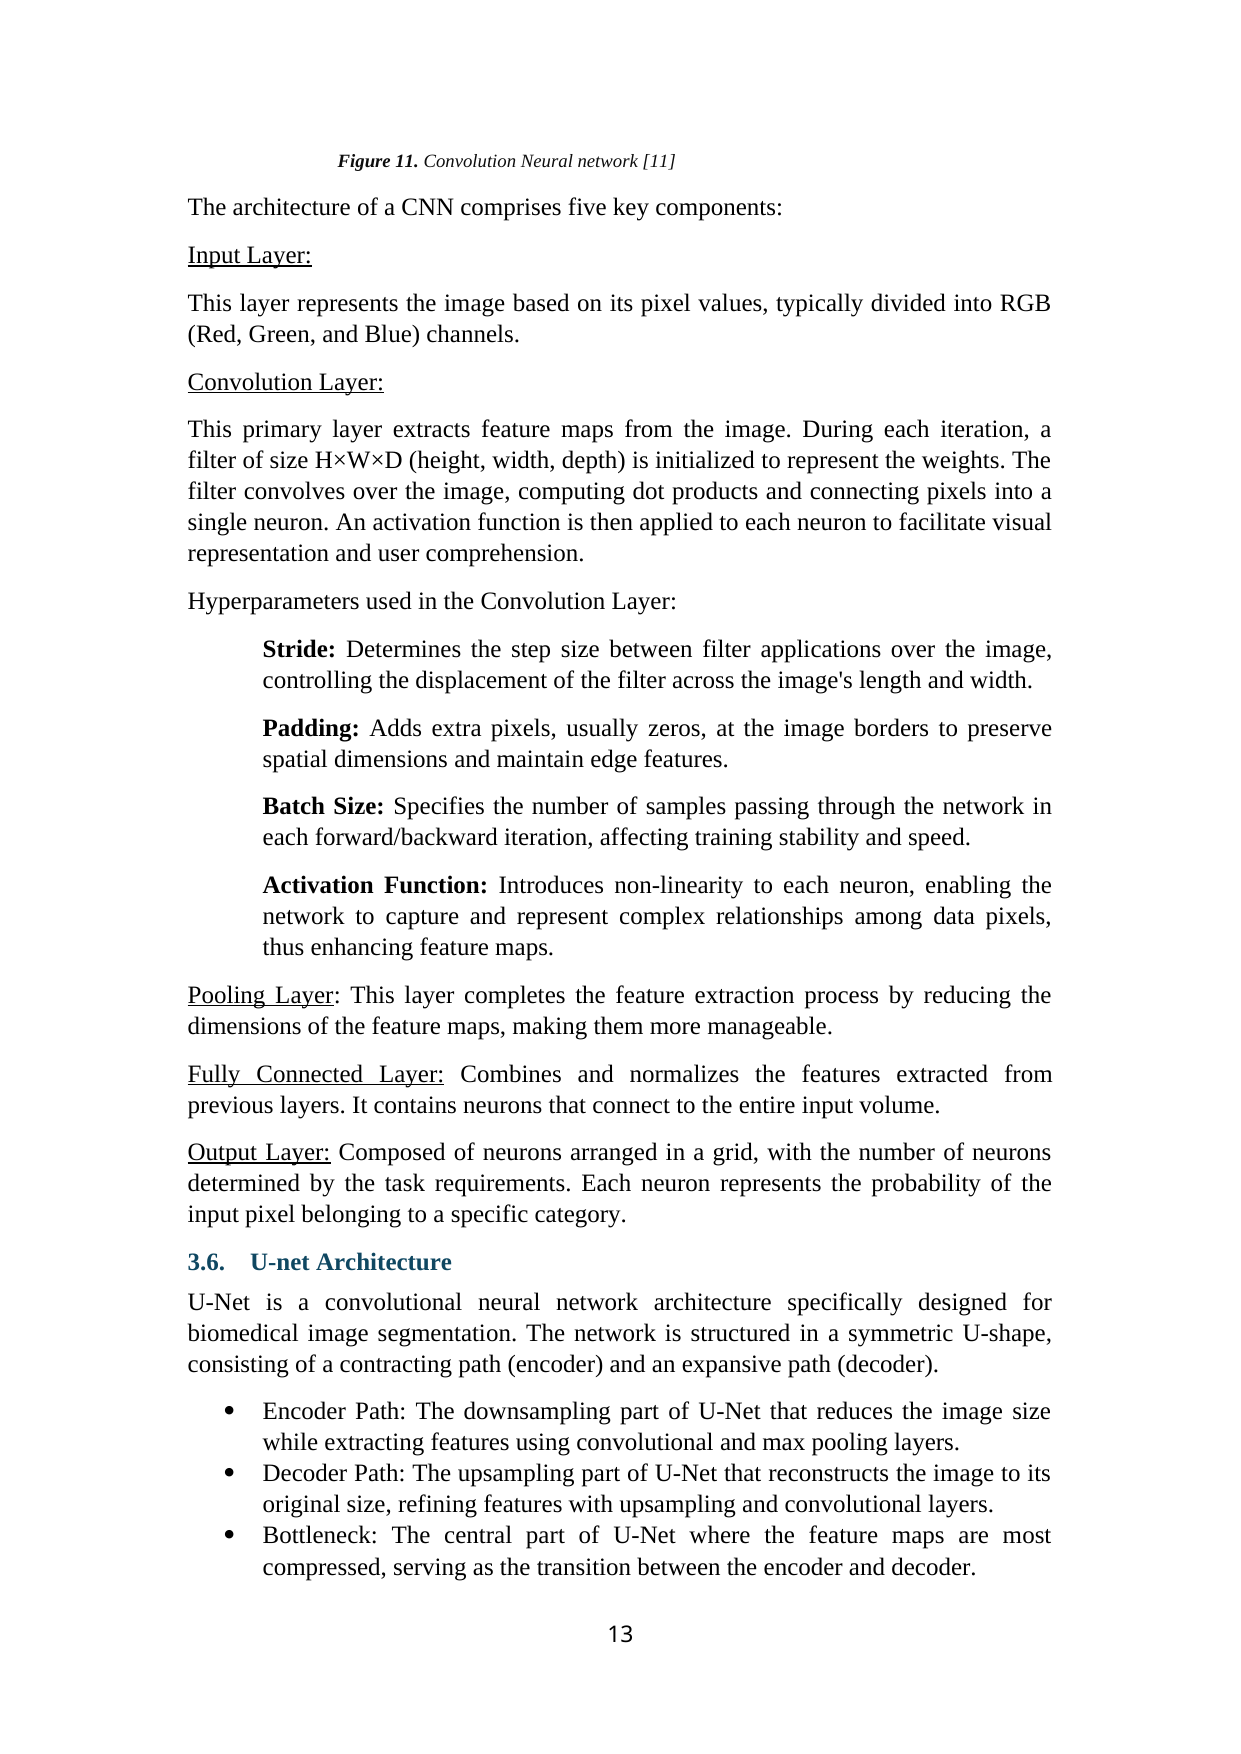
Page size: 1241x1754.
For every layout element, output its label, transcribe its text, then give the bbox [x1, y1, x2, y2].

list Bottleneck: The central part of U-Net where the feature maps are most compressed, serving as the transition between the encoder and decoder. [225, 1521, 1053, 1580]
text Stride: Determines the step size between filter applications over the image, controlling the displacement of the filter across the image's length and width. [262, 634, 1053, 694]
text This primary layer extracts feature maps from the image. During each iteration, a filter of size H×W×D (height, width, depth) is initialized to represent the weights. The filter convolves over the image, computing dot products and connecting pixels into a single neuron. An activation function is then applied to each neuron to facilitate visual representation and user comprehension. [187, 414, 1053, 567]
text Padding: Adds extra pixels, usually zeros, at the image borders to preserve spatial dimensions and maintain edge features. [262, 713, 1053, 772]
text Pooling Layer: This layer completes the feature extraction process by reducing the dimensions of the feature maps, making them more manageable. [187, 980, 1053, 1040]
subtitle U-net Architecture [187, 1247, 1053, 1276]
text Input Layer: [187, 240, 1053, 269]
text Hyperparameters used in the Convolution Layer: [187, 586, 1053, 615]
text Fully Connected Layer: Combines and normalizes the features extracted from previous layers. It contains neurons that connect to the entire input volume. [187, 1059, 1053, 1118]
text Output Layer: Composed of neurons arranged in a grid, with the number of neurons determined by the task requirements. Each neuron represents the probability of the input pixel belonging to a specific category. [187, 1137, 1053, 1228]
list Encoder Path: The downsampling part of U-Net that reduces the image size while extracting features using convolutional and max pooling layers. [225, 1396, 1053, 1456]
text The architecture of a CNN comprises five key components: [187, 192, 1053, 221]
text Figure 11. Convolution Neural network [11] [262, 150, 1053, 172]
text This layer represents the image based on its pixel values, typically divided into RGB (Red, Green, and Blue) channels. [187, 288, 1053, 348]
text Activation Function: Introduces non-linearity to each neuron, enabling the network to capture and represent complex relationships among data pixels, thus enhancing feature maps. [262, 870, 1053, 961]
text Convolution Layer: [187, 367, 1053, 395]
text U-Net is a convolutional neural network architecture specifically designed for biomedical image segmentation. The network is structured in a symmetric U-shape, consisting of a contracting path (encoder) and an expansive path (decoder). [187, 1287, 1053, 1377]
list Decoder Path: The upsampling part of U-Net that reconstructs the image to its original size, refining features with upsampling and convolutional layers. [225, 1458, 1053, 1518]
text Batch Size: Specifies the number of samples passing through the network in each forward/backward iteration, affecting training stability and speed. [262, 791, 1053, 851]
